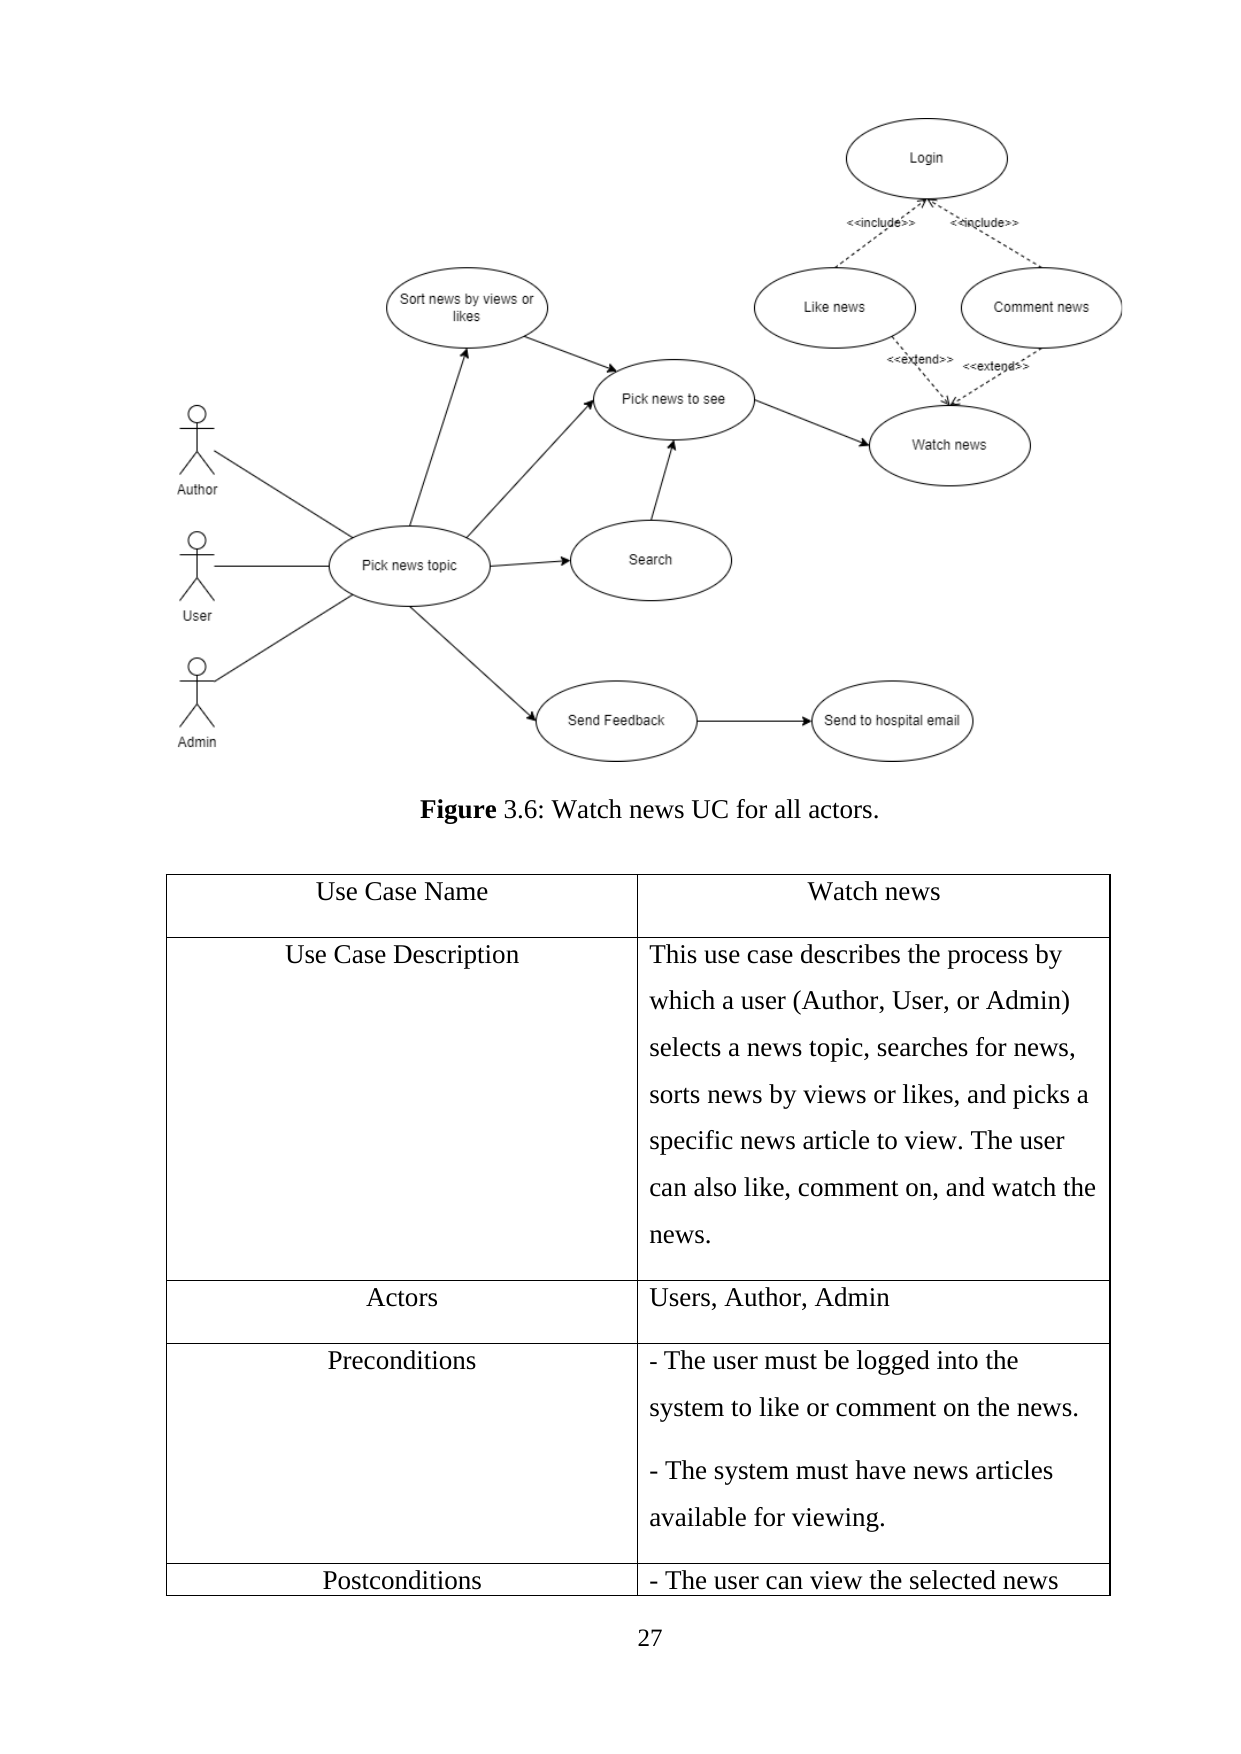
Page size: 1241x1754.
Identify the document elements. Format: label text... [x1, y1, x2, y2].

table_cell Use Case Description [167, 938, 637, 1280]
table_header Use Case Name [167, 875, 637, 937]
table_cell - The user must be logged into the system to like or comment on the news. - The system must have news articles available for viewing. [638, 1344, 1109, 1563]
text Figure 3.6: Watch news UC for all actors. [177, 793, 1122, 824]
picture [177, 118, 1123, 762]
table_header Watch news [638, 875, 1109, 937]
table_cell Postconditions [167, 1564, 637, 1595]
table_cell This use case describes the process by which a user (Author, User, or Admin) selects a news topic, searches for news, sorts news by views or likes, and picks a specific news article to view. The user can also like, comment on, and watch the news. [638, 938, 1109, 1280]
table_cell Preconditions [167, 1344, 637, 1563]
table_cell Users, Author, Admin [638, 1281, 1109, 1343]
table_cell Actors [167, 1281, 637, 1343]
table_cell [638, 1564, 1109, 1595]
